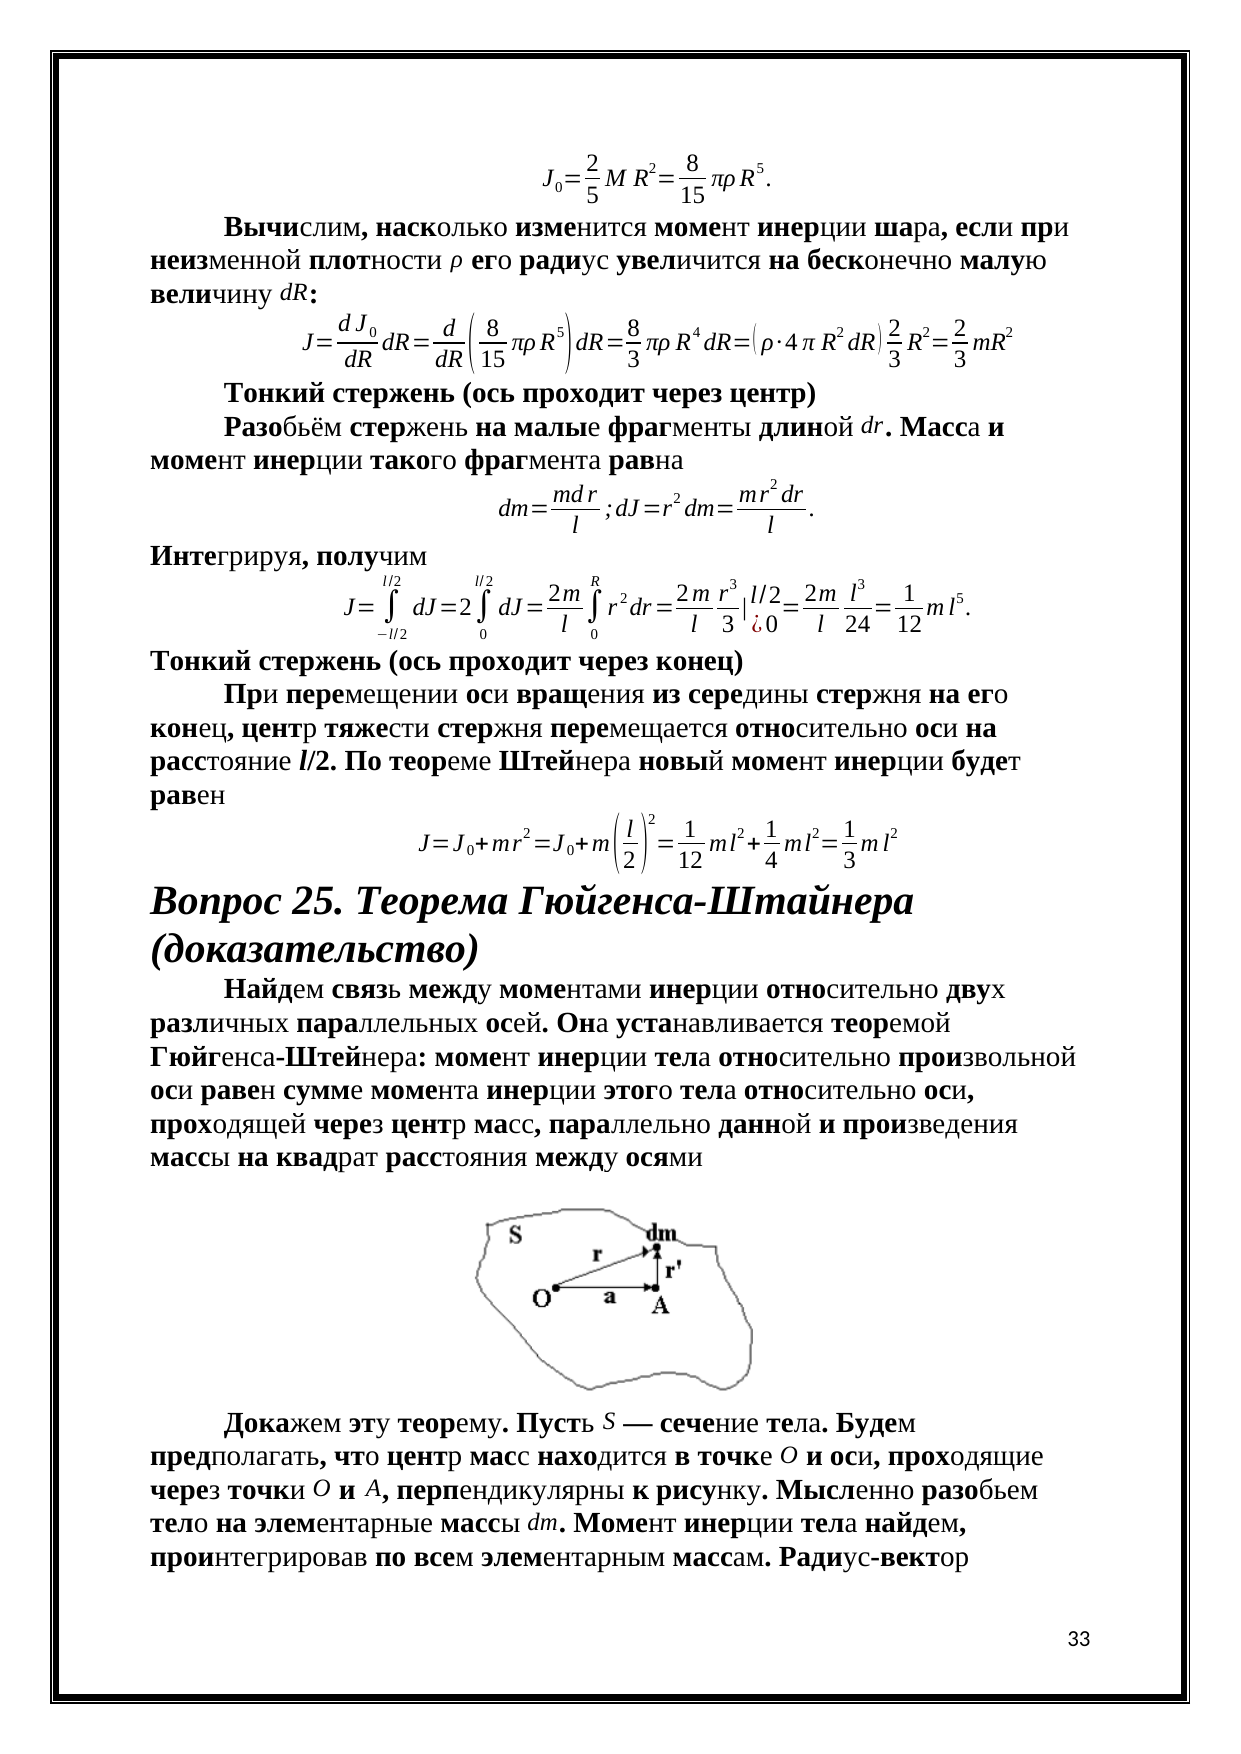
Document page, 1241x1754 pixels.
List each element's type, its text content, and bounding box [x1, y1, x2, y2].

text Тонкий стержень (ось проходит через конец) [150, 643, 1090, 676]
text Найдем связь между моментами инерции относительно двух различных параллельных осей. Она устанавливается теоремой Гюйгенса-Штейнера: момент инерции тела относительно произвольной оси равен сумме момента инерции этого тела относительно оси, проходящей через центр масс, параллельно данной и произведения массы на квадрат расстояния между осями [150, 972, 1090, 1173]
text Разобьём стержень на малые фрагменты длиной . Масса и момент инерции такого фрагмента равна [150, 409, 1090, 476]
text Интегрируя, получим [150, 538, 1090, 572]
text Вопрос 25. Теорема Гюйгенса-Штайнера (доказательство) [150, 876, 1090, 972]
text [150, 1405, 1090, 1573]
text Тонкий стержень (ось проходит через центр) [150, 375, 1090, 409]
text При перемещении оси вращения из середины стержня на его конец, центр тяжести стержня перемещается относительно оси на расстояние l/2. По теореме Штейнера новый момент инерции будет равен [150, 676, 1090, 810]
text Вычислим, насколько изменится момент инерции шара, если при неизменной плотности его радиус увеличится на бесконечно малую величину : [150, 209, 1090, 309]
